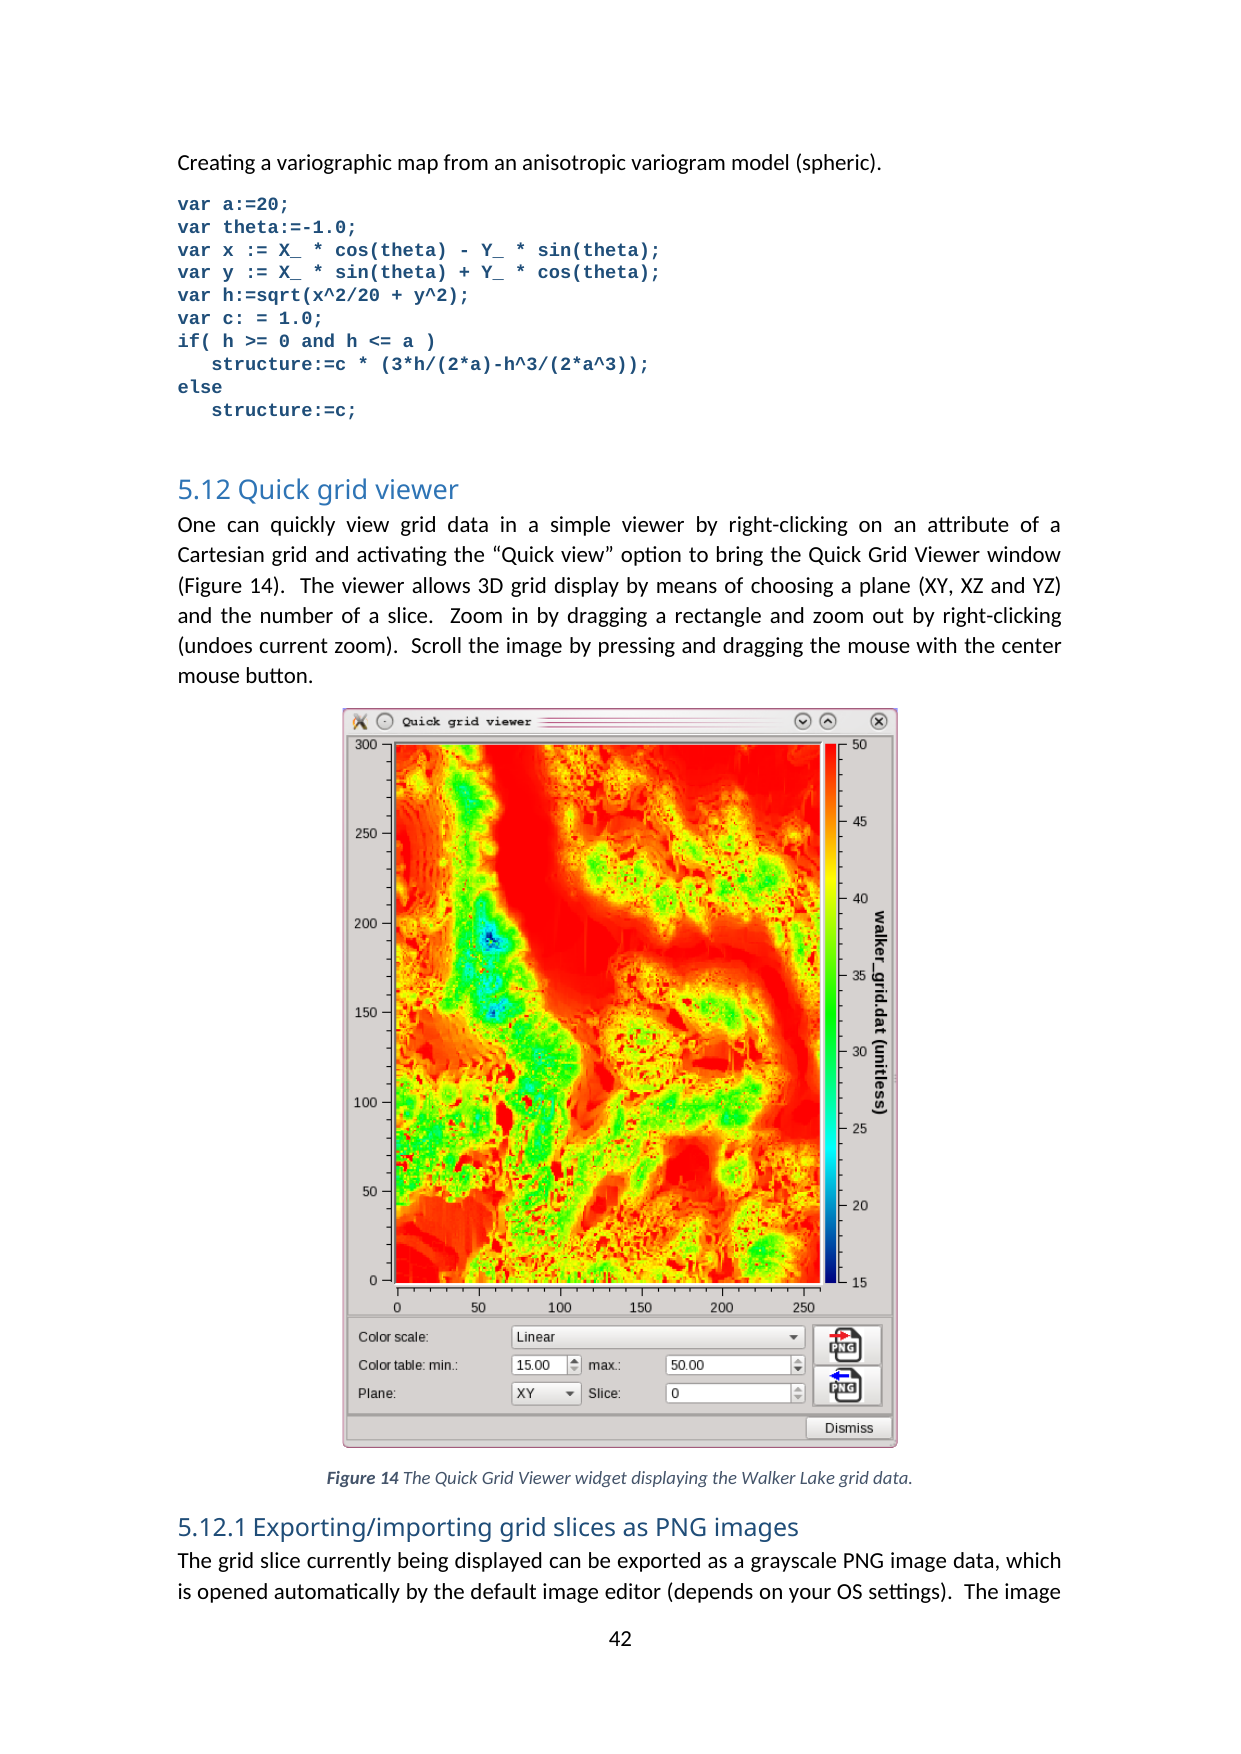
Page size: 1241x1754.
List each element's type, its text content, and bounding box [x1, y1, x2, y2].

text One can quickly view grid data in a simple viewer by right-clicking on an attribute of a Cartesian grid and activating the “Quick view” option to bring the Quick Grid Viewer window (Figure 14). The viewer allows 3D grid display by means of choosing a plane (XY, XZ and YZ) and the number of a slice. Zoom in by dragging a rectangle and zoom out by right-clicking (undoes current zoom). Scroll the image by pressing and dragging the mouse with the center mouse button. [177, 510, 1063, 689]
text var h:=sqrt(x^2/20 + y^2); [177, 286, 1063, 307]
text var x := X_ * cos(theta) - Y_ * sin(theta); [177, 240, 1063, 262]
text else [177, 378, 1063, 399]
text structure:=c; [177, 401, 1063, 422]
text var c: = 1.0; [177, 309, 1063, 330]
text Creating a variographic map from an anisotropic variogram model (spheric). [177, 148, 1063, 176]
text if( h >= 0 and h <= a ) [177, 332, 1063, 353]
text var theta:=-1.0; [177, 217, 1063, 239]
subtitle Exporting/importing grid slices as PNG images [177, 1510, 1063, 1544]
text structure:=c * (3*h/(2*a)-h^3/(2*a^3)); [177, 355, 1063, 376]
picture [342, 708, 898, 1448]
text Figure 14 The Quick Grid Viewer widget displaying the Walker Lake grid data. [177, 1466, 1063, 1489]
text var a:=20; [177, 194, 1063, 216]
text var y := X_ * sin(theta) + Y_ * cos(theta); [177, 263, 1063, 284]
subtitle Quick grid viewer [177, 471, 1063, 507]
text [177, 1547, 1063, 1605]
